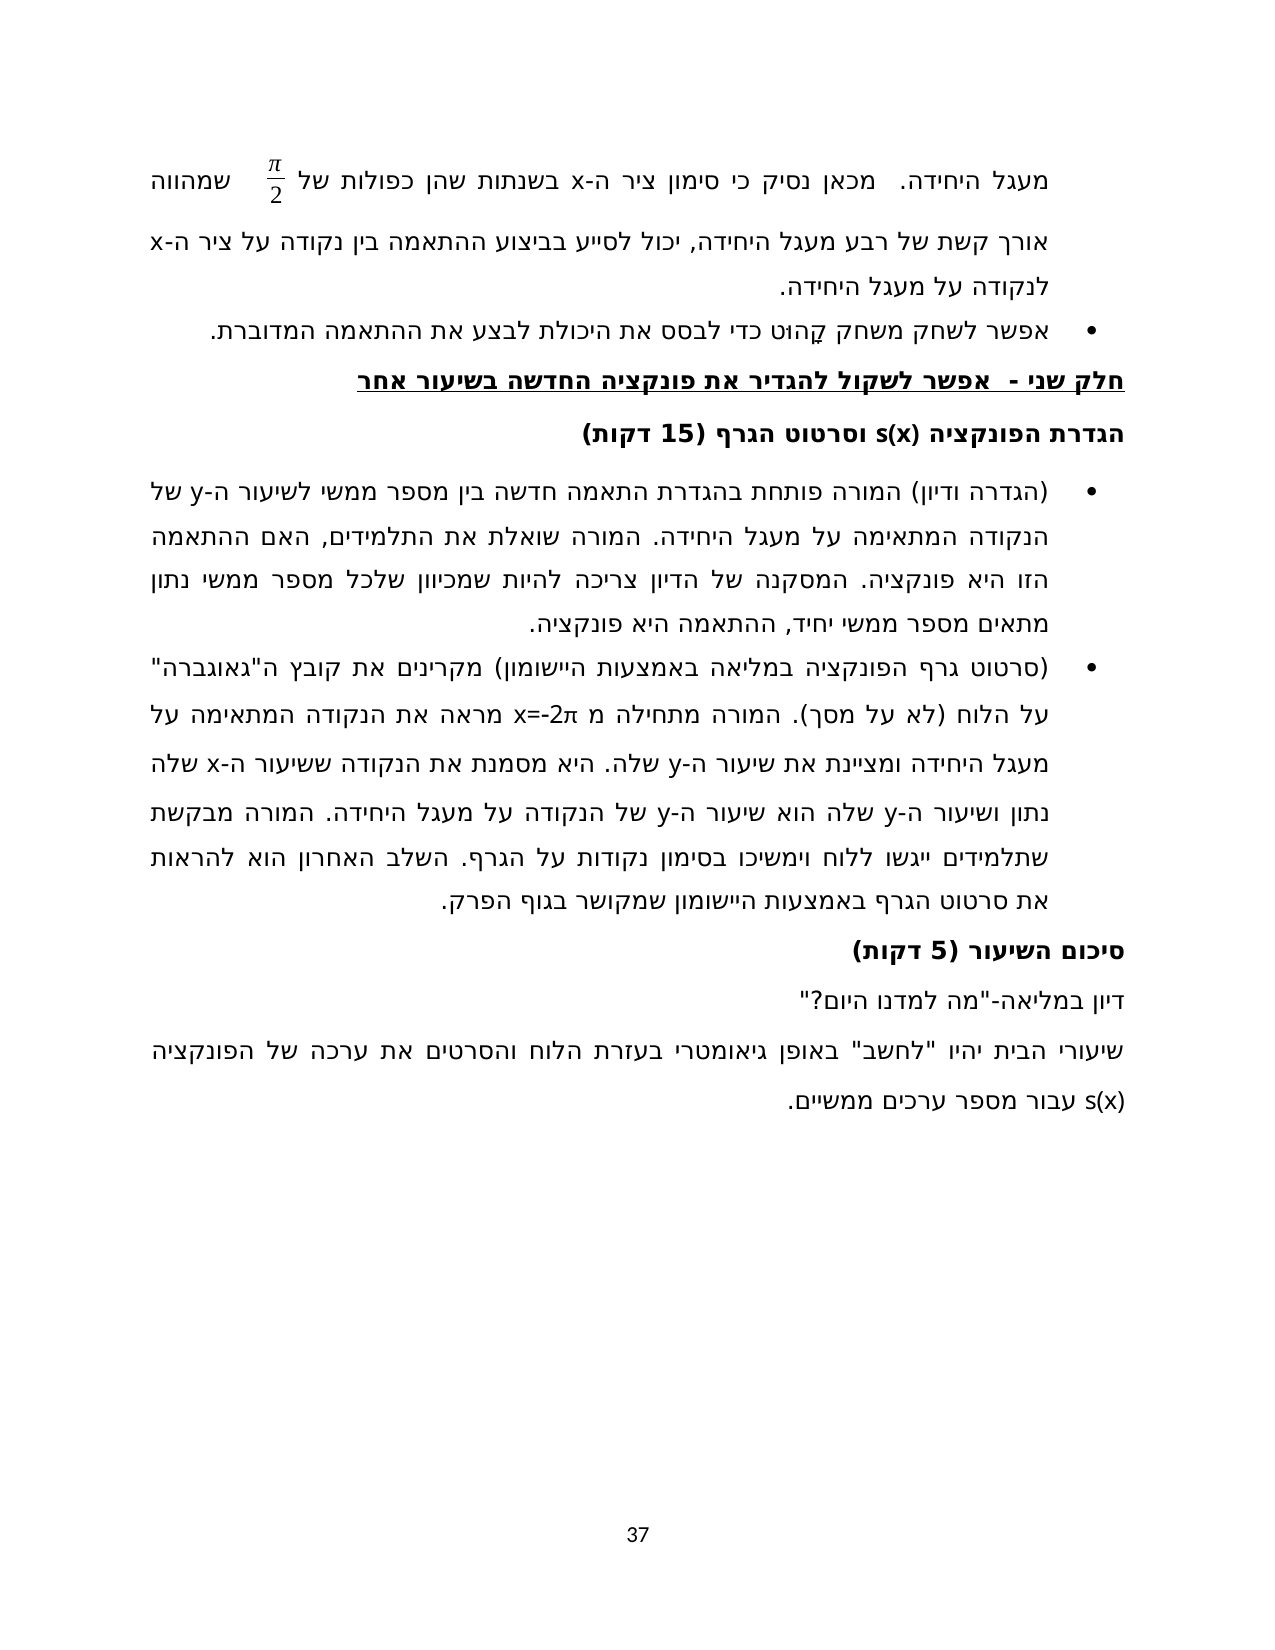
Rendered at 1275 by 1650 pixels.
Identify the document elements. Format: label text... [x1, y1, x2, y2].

text שיעורי הבית יהיו "לחשב" באופן גיאומטרי בעזרת הלוח והסרטים את ערכה של הפונקציה s(x) עבור מספר ערכים ממשיים. [150, 1037, 1125, 1117]
list (הגדרה ודיון) המורה פותחת בהגדרת התאמה חדשה בין מספר ממשי לשיעור ה-y של הנקודה המתאימה על מעגל היחידה. המורה שואלת את התלמידים, האם ההתאמה הזו היא פונקציה. המסקנה של הדיון צריכה להיות שמכיוון שלכל מספר ממשי נתון מתאים מספר ממשי יחיד, ההתאמה היא פונקציה. [150, 473, 1087, 638]
text הגדרת הפונקציה s(x) וסרטוט הגרף (15 דקות) [150, 416, 1125, 450]
text דיון במליאה-"מה למדנו היום?" [150, 987, 1125, 1016]
text חלק שני - אפשר לשקול להגדיר את פונקציה החדשה בשיעור אחר [150, 366, 1125, 395]
text סיכום השיעור (5 דקות) [150, 937, 1125, 966]
list אפשר לשחק משחק קָהוּט כדי לבסס את היכולת לבצע את ההתאמה המדוברת. [150, 316, 1087, 345]
list (סרטוט גרף הפונקציה במליאה באמצעות היישומון) מקרינים את קובץ ה"גאוגברה" על הלוח (לא על מסך). המורה מתחילה מ x=2π מראה את הנקודה המתאימה על מעגל היחידה ומציינת את שיעור ה-y שלה. היא מסמנת את הנקודה ששיעור ה-x שלה נתון ושיעור ה-y שלה הוא שיעור ה-y של הנקודה על מעגל היחידה. המורה מבקשת שתלמידים ייגשו ללוח וימשיכו בסימון נקודות על הגרף. השלב האחרון הוא להראות את סרטוט הגרף באמצעות היישומון שמקושר בגוף הפרק. [150, 653, 1087, 916]
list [150, 150, 1087, 301]
